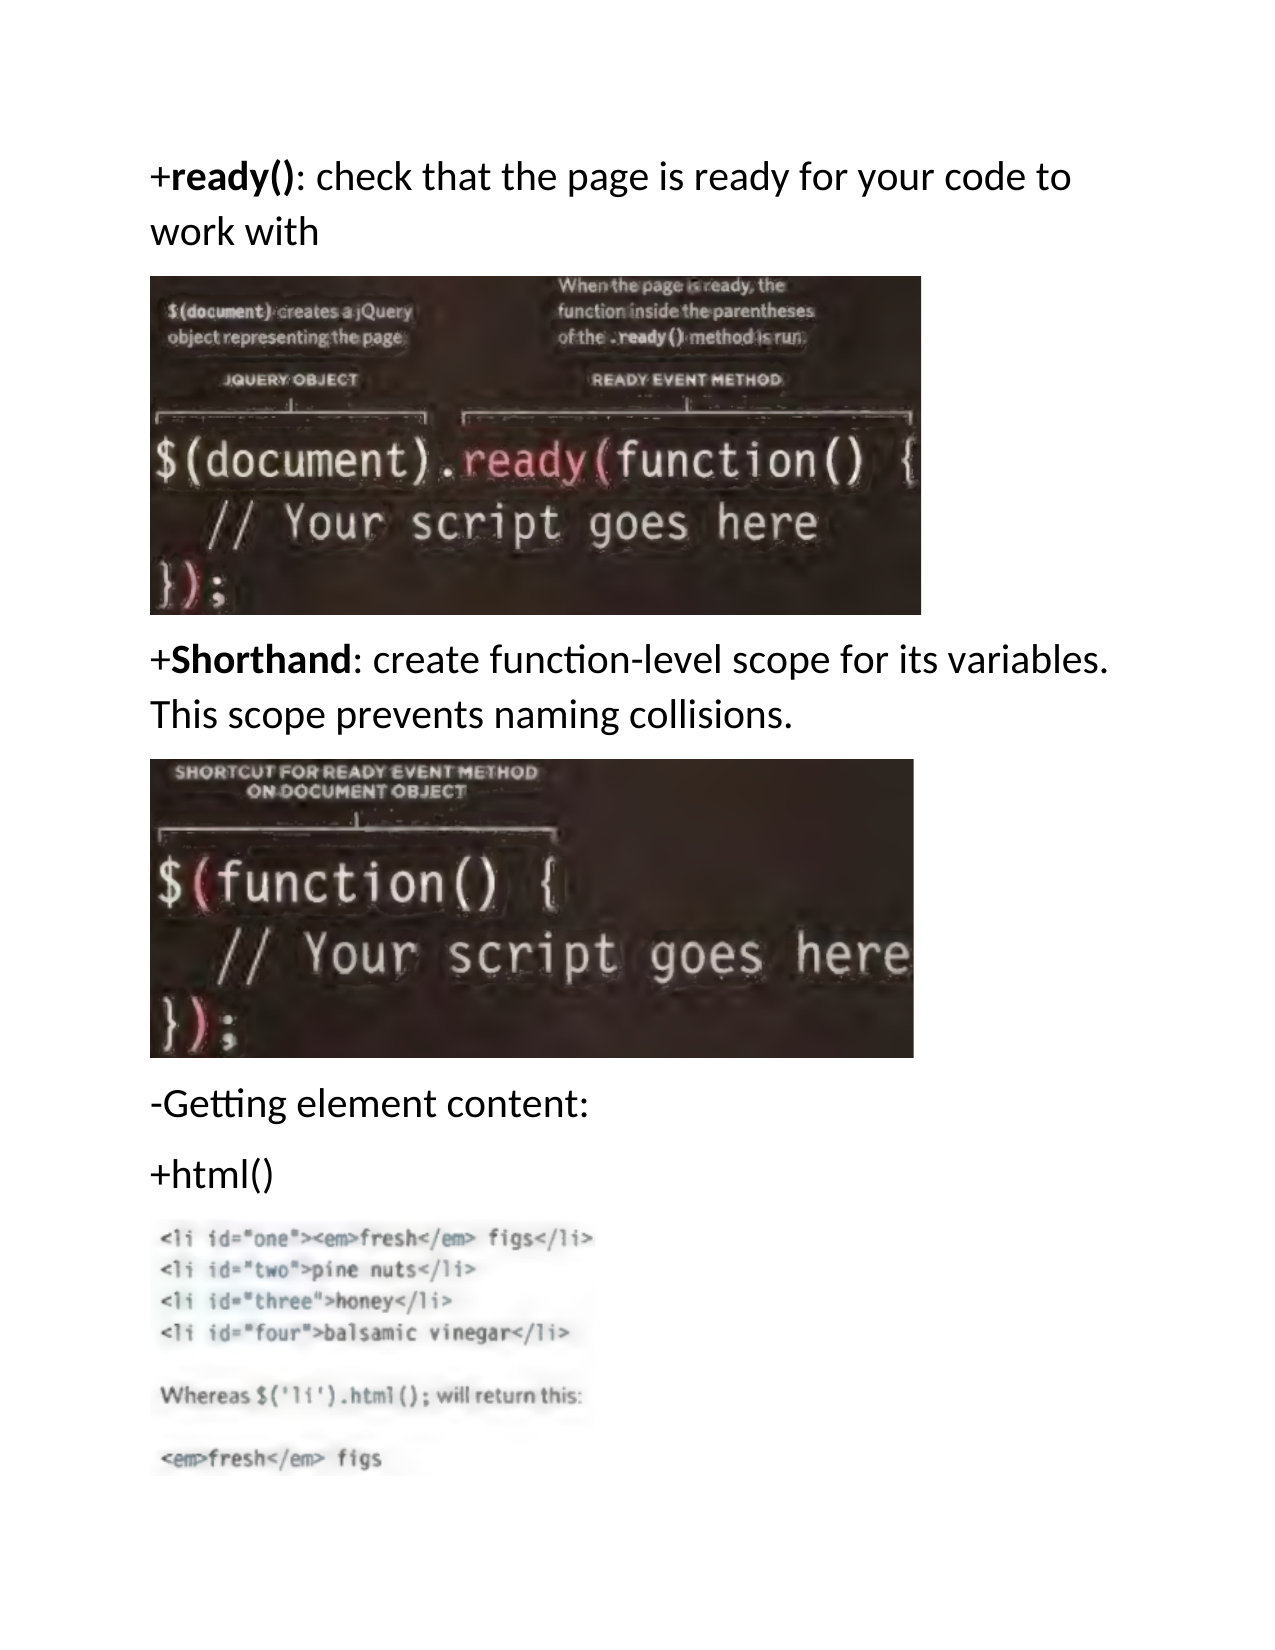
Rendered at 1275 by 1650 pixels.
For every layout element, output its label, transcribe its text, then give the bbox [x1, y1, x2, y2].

text +Shorthand: create function-level scope for its variables. This scope prevents naming collisions. [150, 633, 1125, 739]
text -Getting element content: [150, 1077, 1125, 1127]
picture [150, 1219, 596, 1476]
text +html() [150, 1148, 1125, 1199]
picture [150, 276, 922, 615]
picture [150, 759, 914, 1058]
text +ready(): check that the page is ready for your code to work with [150, 150, 1125, 256]
